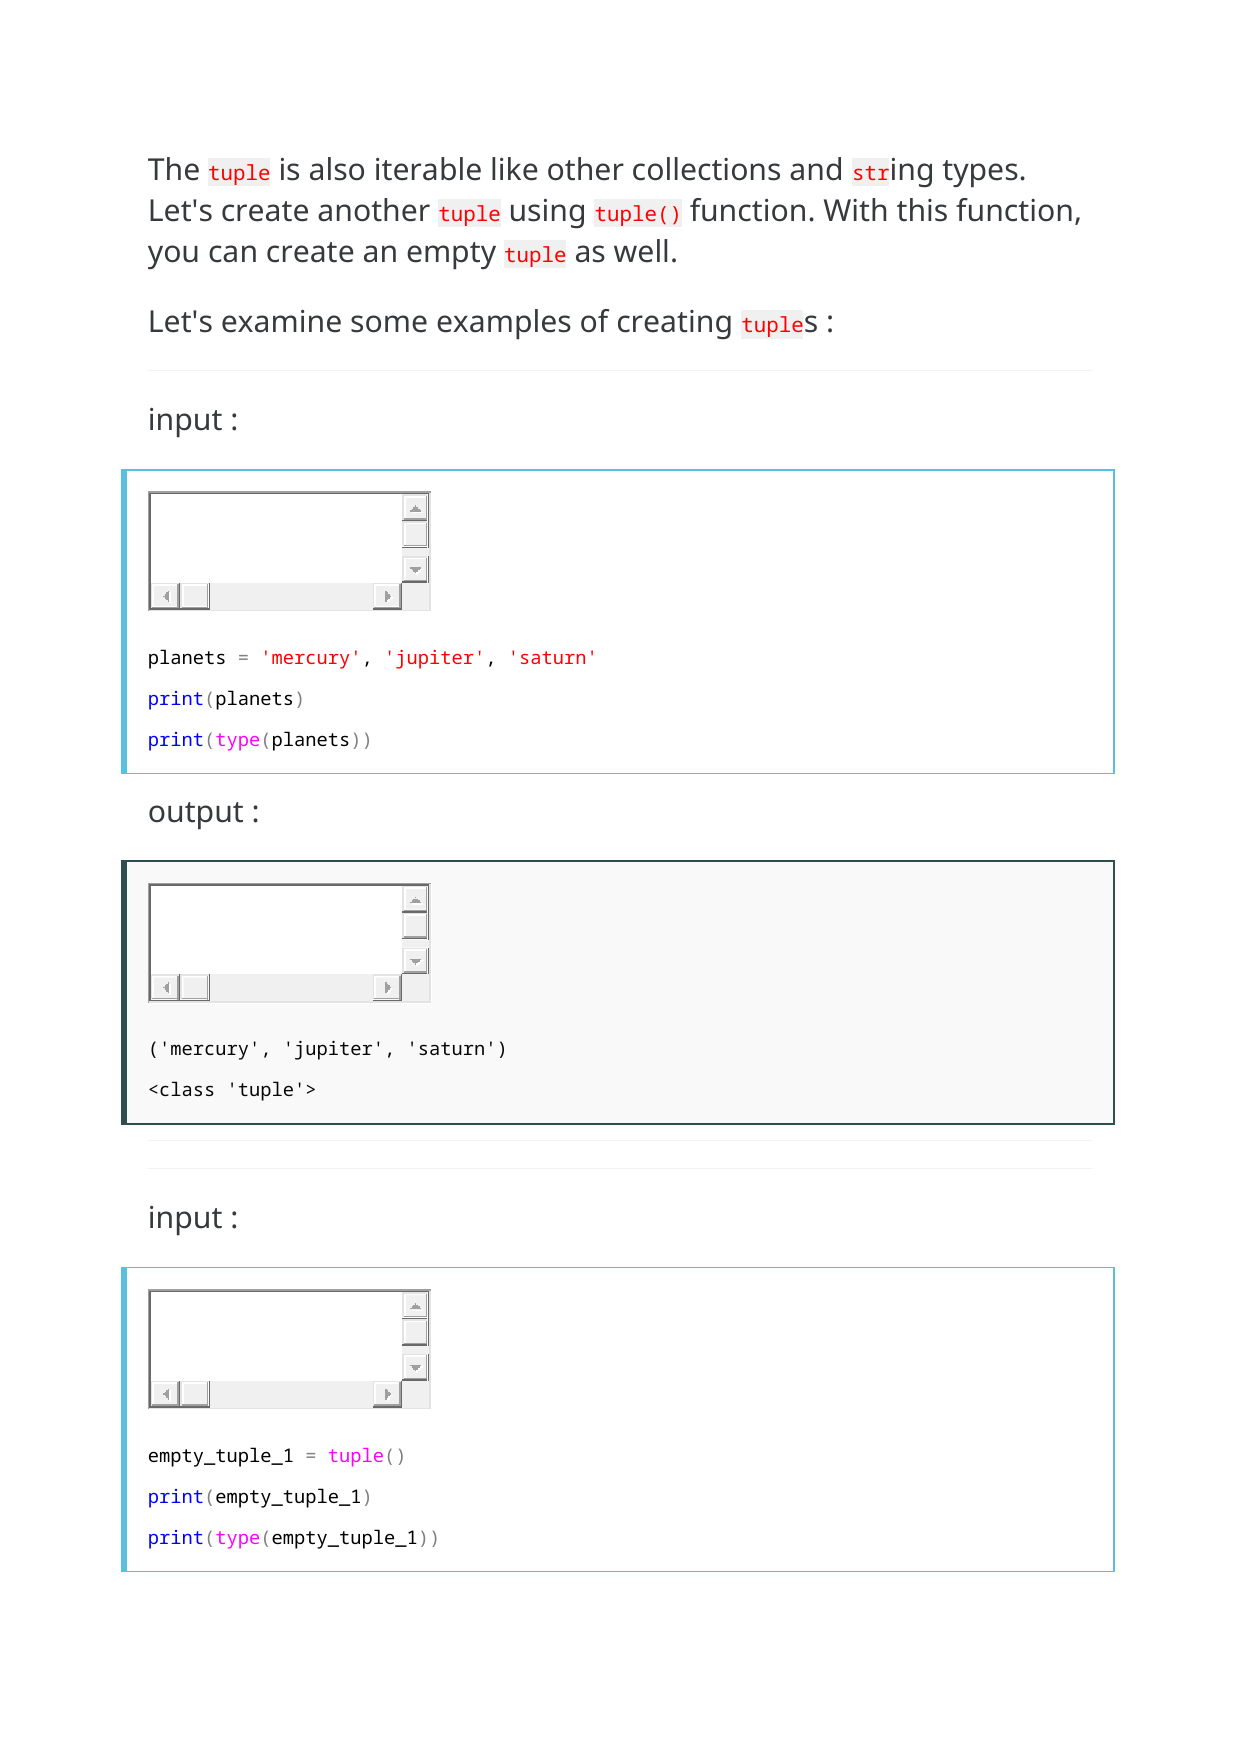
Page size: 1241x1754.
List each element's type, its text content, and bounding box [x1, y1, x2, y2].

text input : [148, 1196, 1093, 1237]
text <class 'tuple'> [127, 1054, 1113, 1123]
text planets = 'mercury', 'jupiter', 'saturn' [127, 622, 1113, 663]
text print(type(empty_tuple_1)) [127, 1502, 1113, 1571]
text output : [148, 790, 1093, 831]
text The tuple is also iterable like other collections and string types. Let's create another tuple using tuple() function. With this function, you can create an empty tuple as well. [148, 148, 1093, 271]
text print(empty_tuple_1) [127, 1461, 1113, 1502]
text Let's examine some examples of creating tuples : [148, 300, 1093, 341]
text print(planets) [127, 663, 1113, 704]
text print(type(planets)) [127, 704, 1113, 773]
text ('mercury', 'jupiter', 'saturn') [127, 1013, 1113, 1054]
text empty_tuple_1 = tuple() [127, 1419, 1113, 1461]
text input : [148, 398, 1093, 440]
